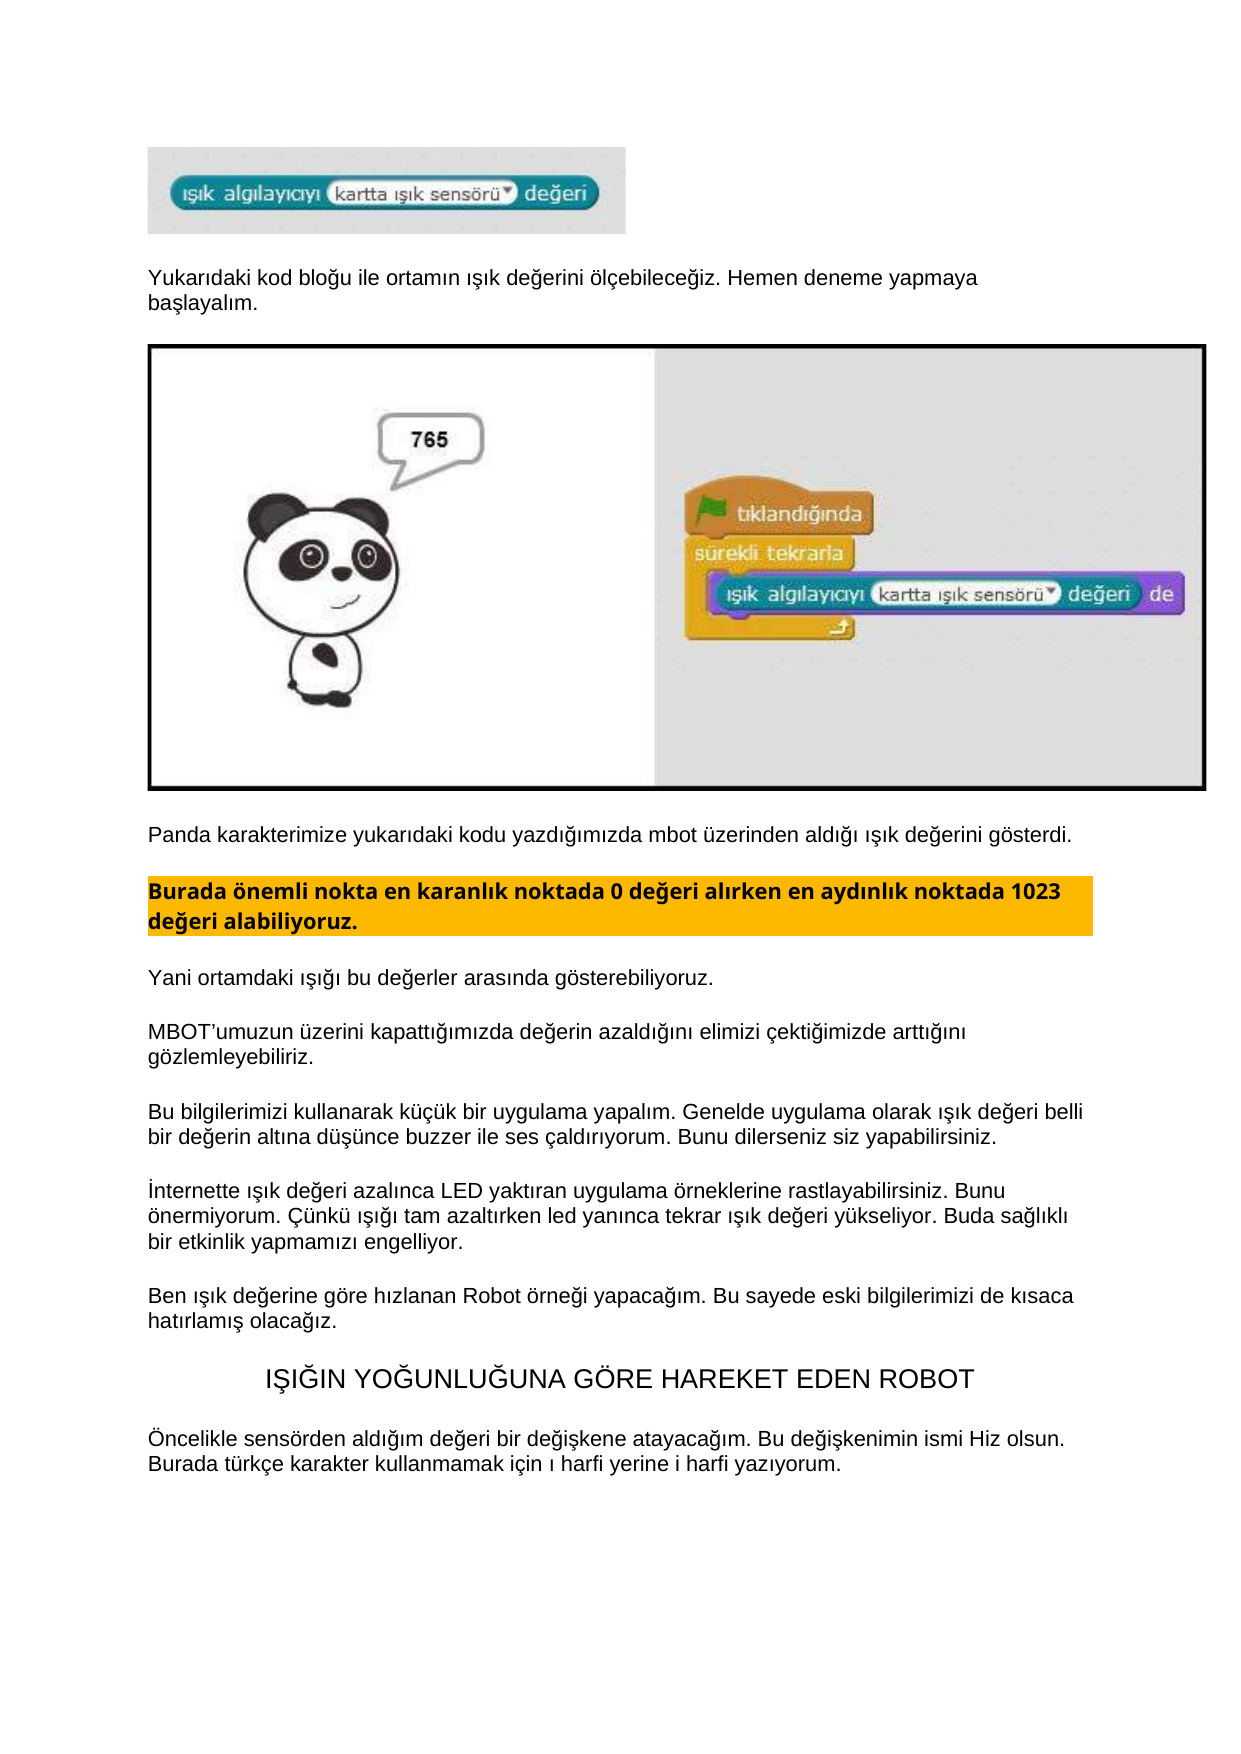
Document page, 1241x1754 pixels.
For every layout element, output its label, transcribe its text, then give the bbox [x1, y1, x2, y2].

text Panda karakterimize yukarıdaki kodu yazdığımızda mbot üzerinden aldığı ışık değerini gösterdi. [148, 822, 1093, 847]
subtitle IŞIĞIN YOĞUNLUĞUNA GÖRE HAREKET EDEN ROBOT [148, 1363, 1093, 1394]
text Yani ortamdaki ışığı bu değerler arasında gösterebiliyoruz. [148, 965, 1093, 990]
text Öncelikle sensörden aldığım değeri bir değişkene atayacağım. Bu değişkenimin ismi Hiz olsun. Burada türkçe karakter kullanmamak için ı harfi yerine i harfi yazıyorum. [148, 1426, 1093, 1476]
text İnternette ışık değeri azalınca LED yaktıran uygulama örneklerine rastlayabilirsiniz. Bunu önermiyorum. Çünkü ışığı tam azaltırken led yanınca tekrar ışık değeri yükseliyor. Buda sağlıklı bir etkinlik yapmamızı engelliyor. [148, 1178, 1093, 1254]
text Ben ışık değerine göre hızlanan Robot örneği yapacağım. Bu sayede eski bilgilerimizi de kısaca hatırlamış olacağız. [148, 1283, 1093, 1333]
text Burada önemli nokta en karanlık noktada 0 değeri alırken en aydınlık noktada 1023 değeri alabiliyoruz. [148, 876, 1093, 936]
text Bu bilgilerimizi kullanarak küçük bir uygulama yapalım. Genelde uygulama olarak ışık değeri belli bir değerin altına düşünce buzzer ile ses çaldırıyorum. Bunu dilerseniz siz yapabilirsiniz. [148, 1099, 1093, 1149]
picture [147, 344, 1207, 791]
text MBOT’umuzun üzerini kapattığımızda değerin azaldığını elimizi çektiğimizde arttığını gözlemleyebiliriz. [148, 1019, 1093, 1069]
picture [147, 147, 626, 234]
text Yukarıdaki kod bloğu ile ortamın ışık değerini ölçebileceğiz. Hemen deneme yapmaya başlayalım. [148, 265, 1093, 316]
